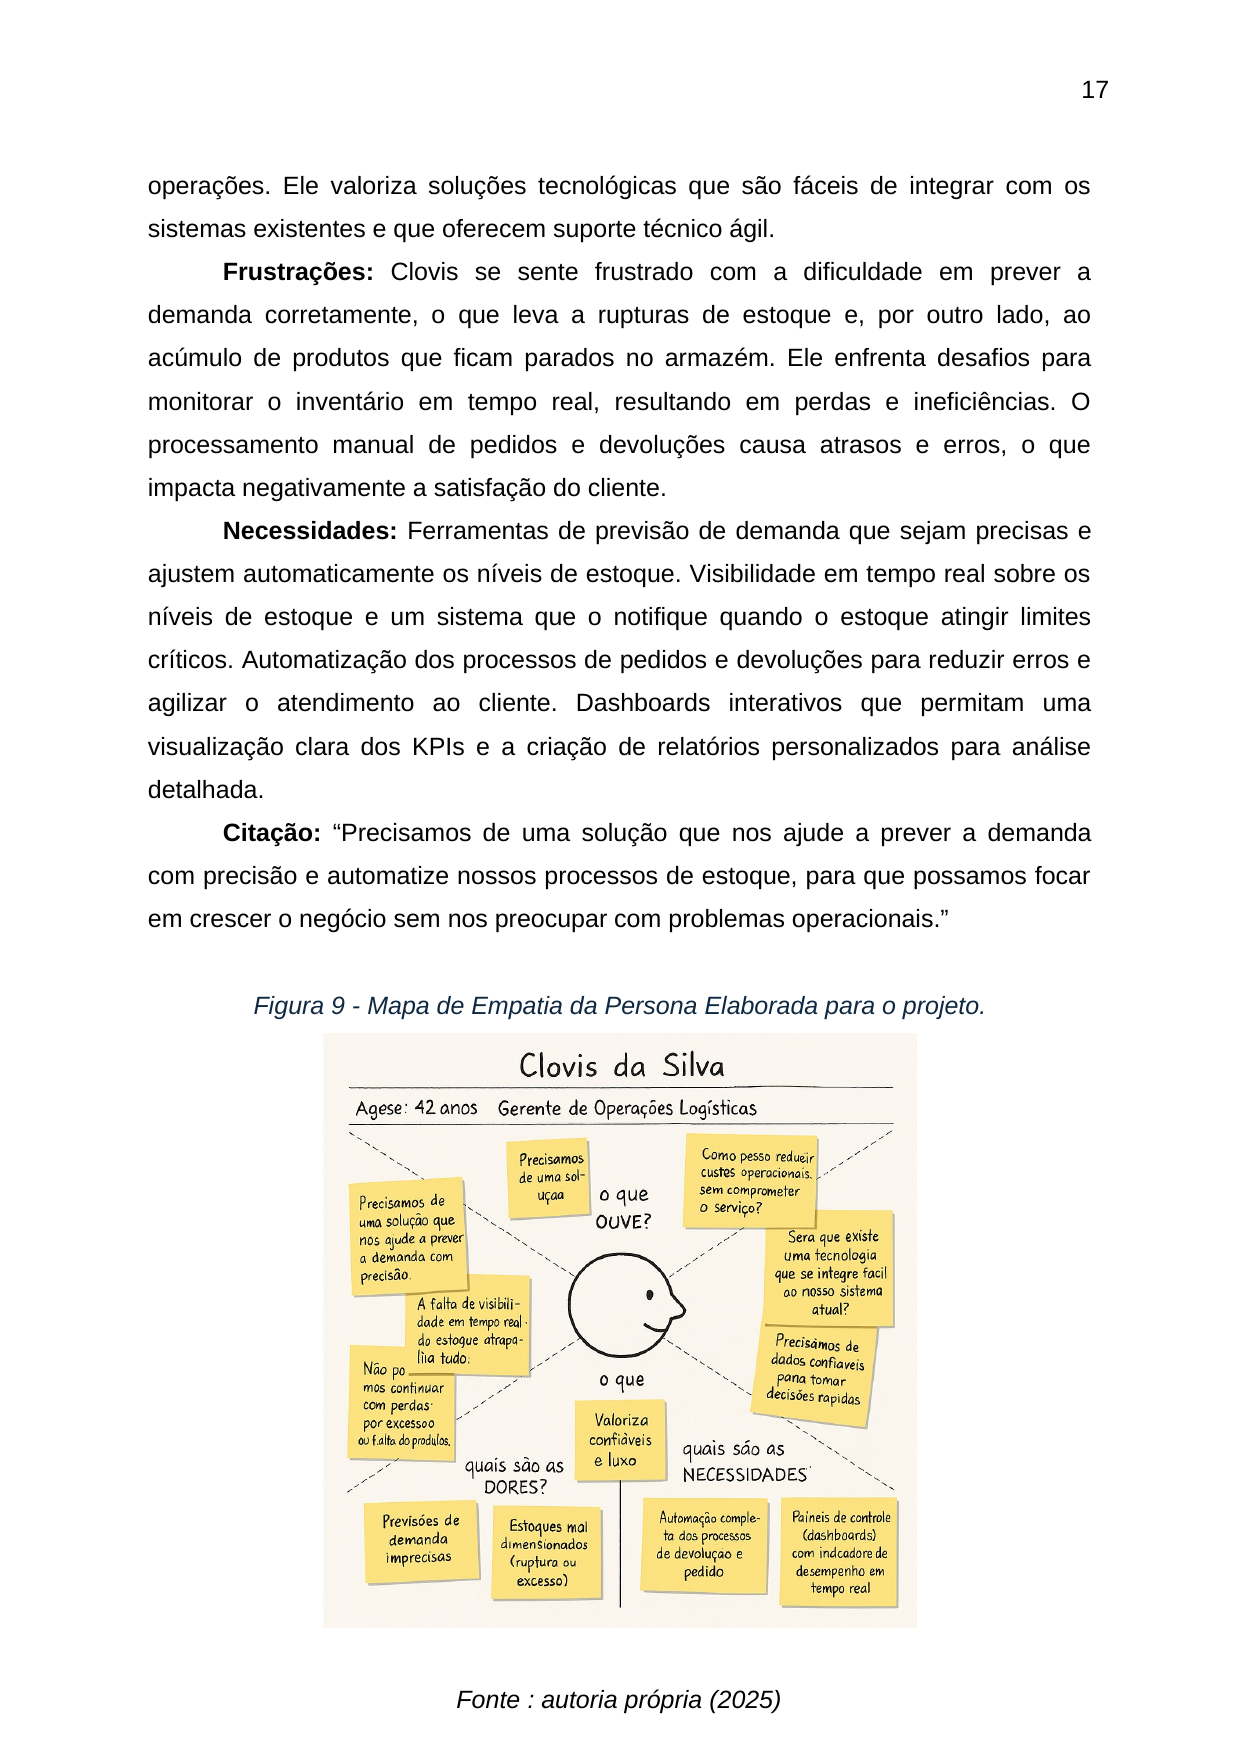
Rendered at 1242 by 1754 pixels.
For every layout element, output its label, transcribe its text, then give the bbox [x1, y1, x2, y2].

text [148, 171, 1092, 243]
text Frustrações: Clovis se sente frustrado com a dificuldade em prever a demanda corretamente, o que leva a rupturas de estoque e, por outro lado, ao acúmulo de produtos que ficam parados no armazém. Ele enfrenta desafios para monitorar o inventário em tempo real, resultando em perdas e ineficiências. O processamento manual de pedidos e devoluções causa atrasos e erros, o que impacta negativamente a satisfação do cliente. [148, 257, 1093, 501]
text Citação: “Precisamos de uma solução que nos ajude a prever a demanda com precisão e automatize nossos processos de estoque, para que possamos focar em crescer o negócio sem nos preocupar com problemas operacionais.” [148, 818, 1093, 933]
picture [323, 1033, 917, 1628]
text Necessidades: Ferramentas de previsão de demanda que sejam precisas e ajustem automaticamente os níveis de estoque. Visibilidade em tempo real sobre os níveis de estoque e um sistema que o notifique quando o estoque atingir limites críticos. Automatização dos processos de pedidos e devoluções para reduzir erros e agilizar o atendimento ao cliente. Dashboards interativos que permitam uma visualização clara dos KPIs e a criação de relatórios personalizados para análise detalhada. [148, 516, 1093, 803]
